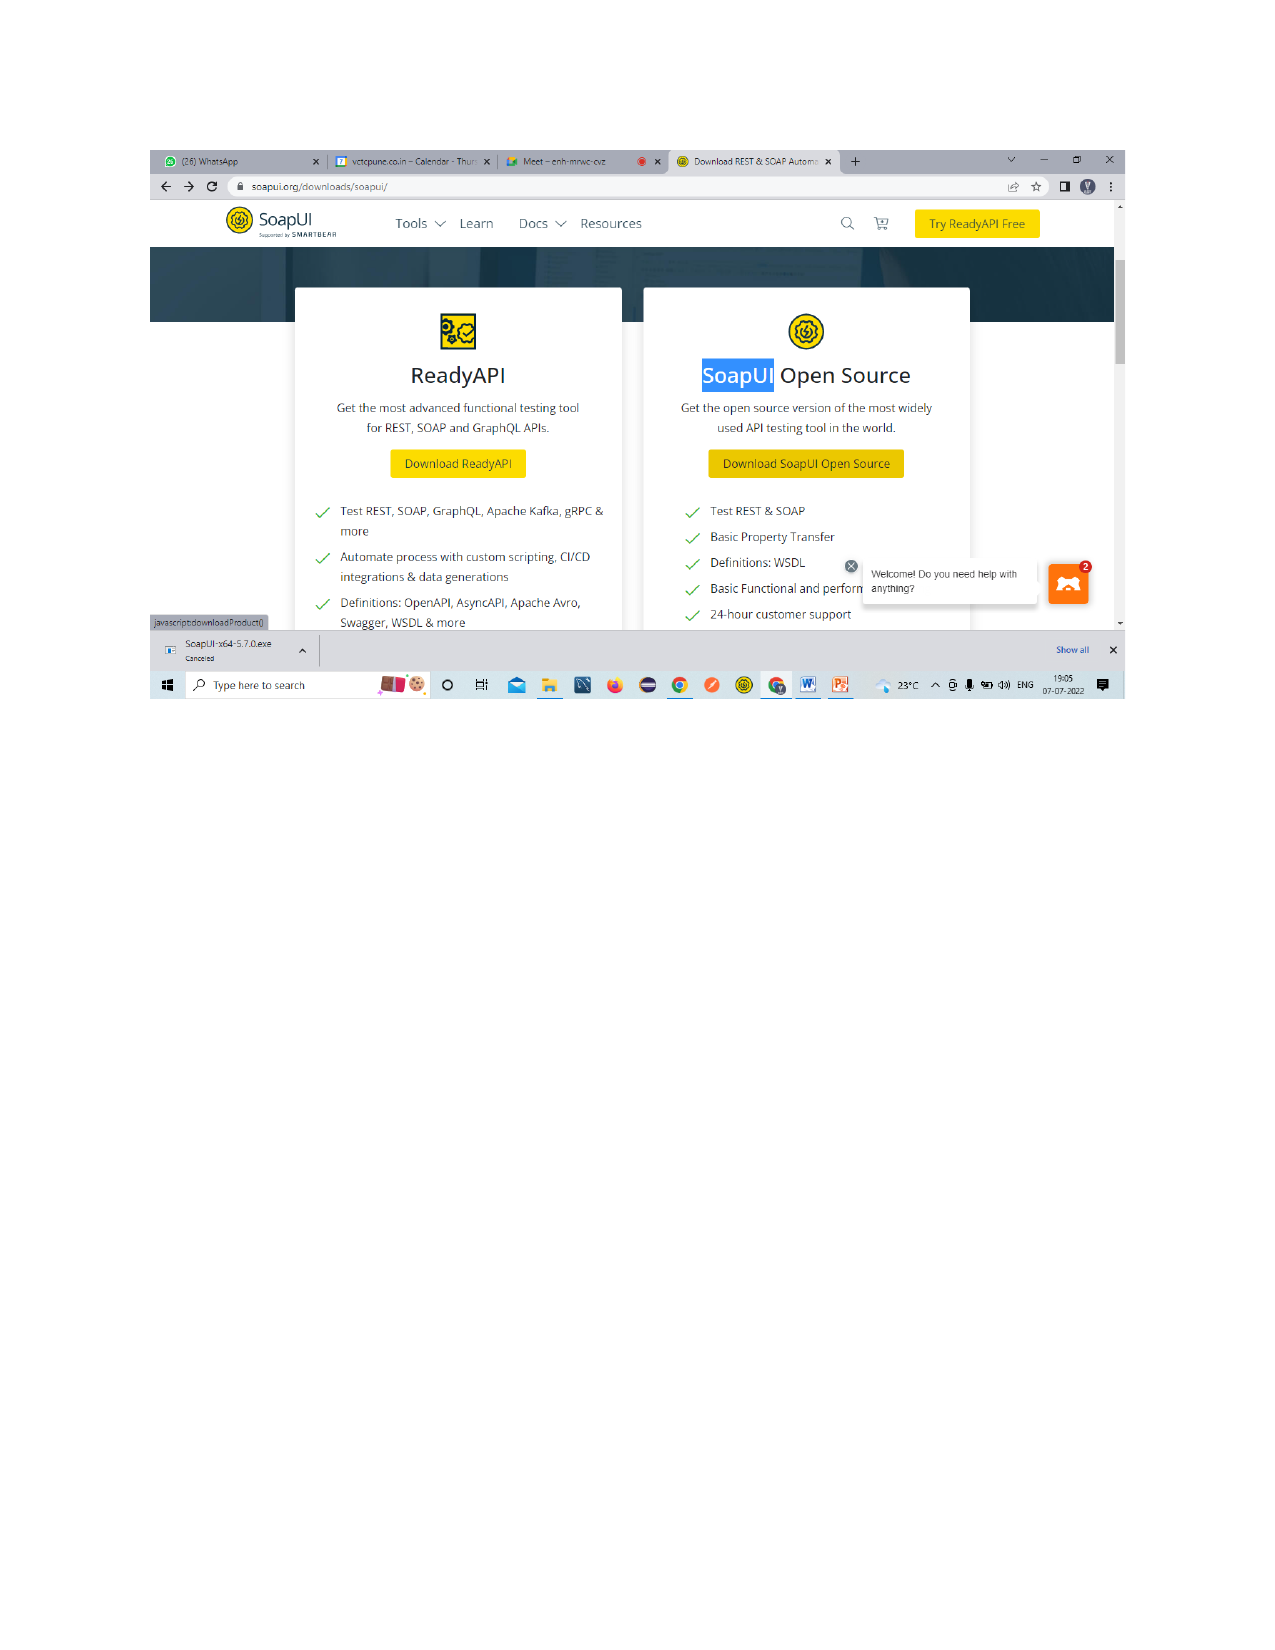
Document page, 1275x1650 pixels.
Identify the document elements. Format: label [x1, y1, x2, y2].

picture [150, 150, 1125, 699]
